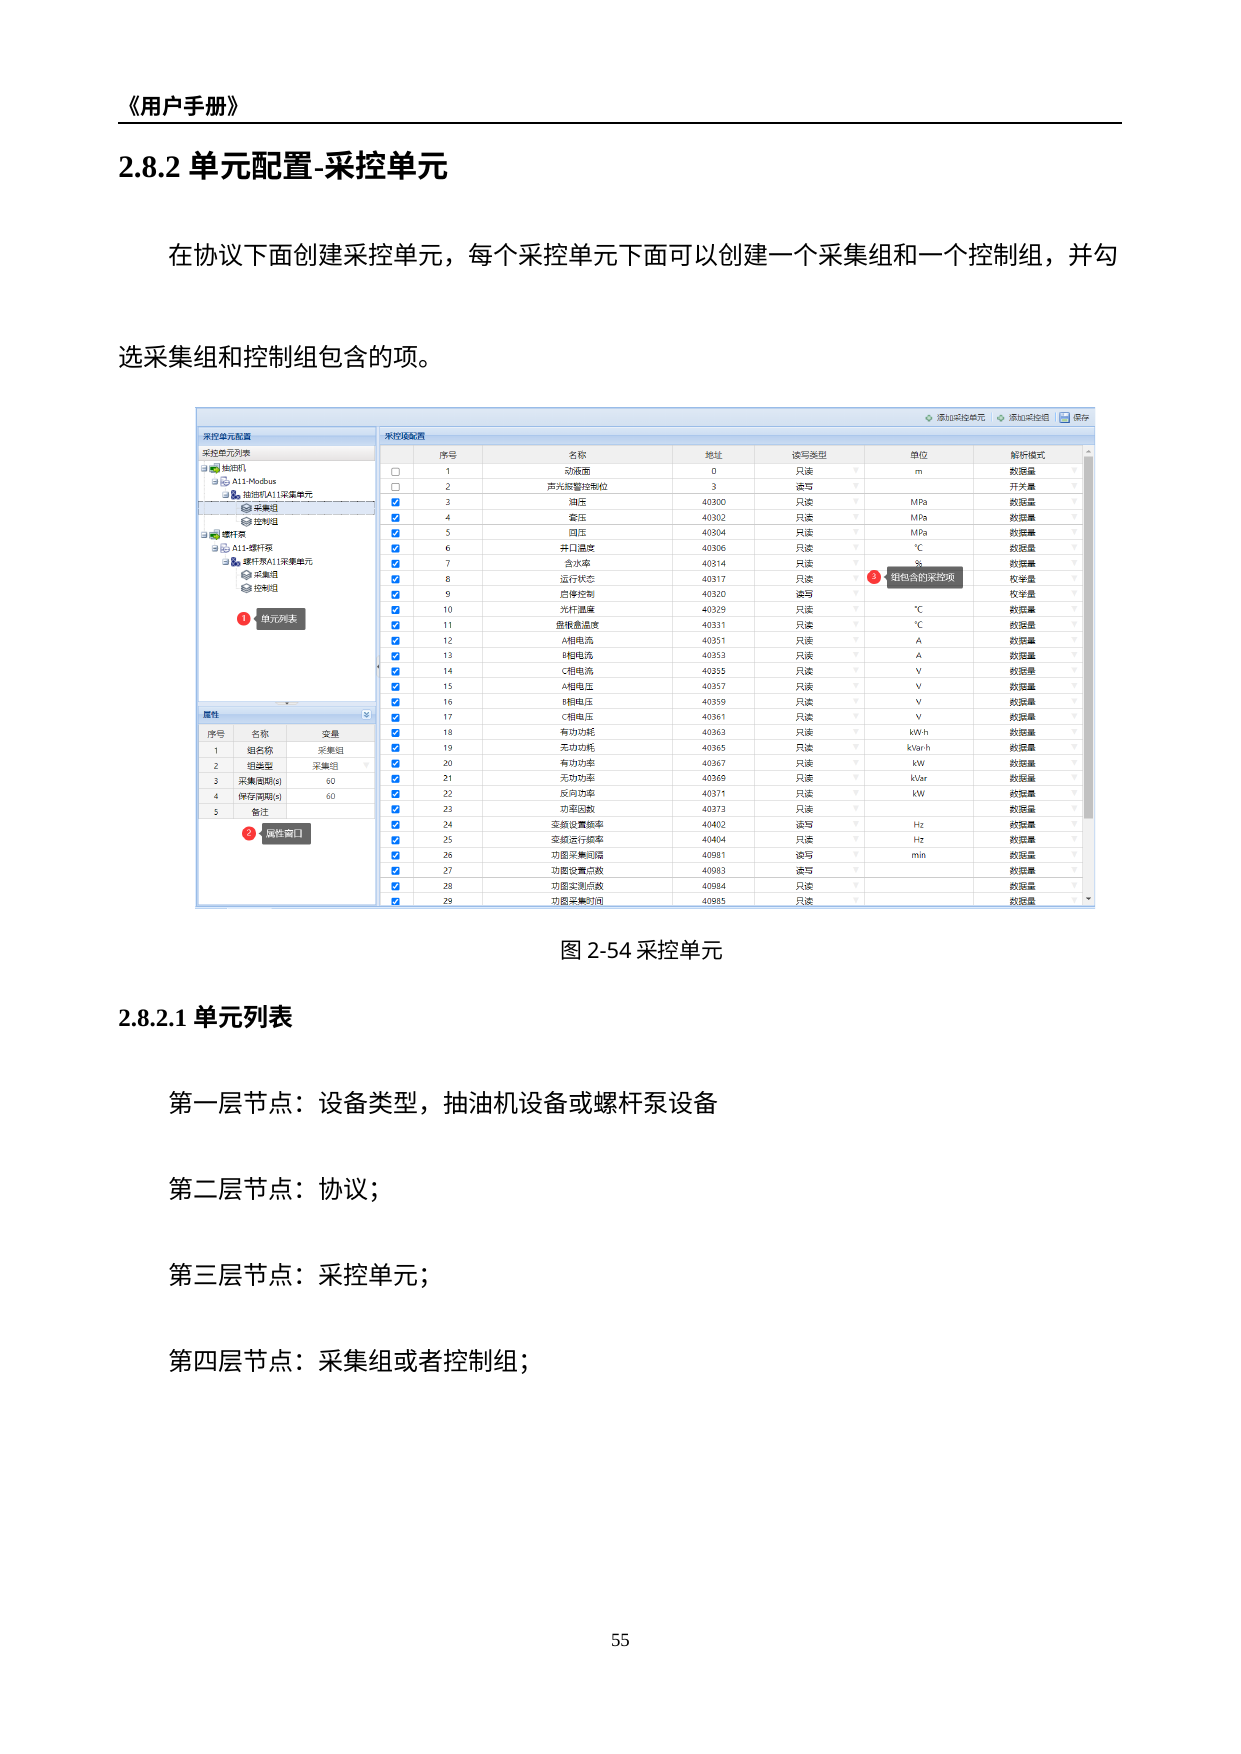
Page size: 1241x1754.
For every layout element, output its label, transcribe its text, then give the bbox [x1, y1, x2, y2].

text 图2-54采控单元 [118, 932, 1122, 966]
text 在协议下面创建采控单元，每个采控单元下面可以创建一个采集组和一个控制组，并勾选采集组和控制组包含的项。 [118, 220, 1122, 390]
text 第一层节点：设备类型，抽油机设备或螺杆泵设备 [118, 1067, 1122, 1135]
text 第二层节点：协议； [118, 1153, 1122, 1221]
text 第三层节点：采控单元； [118, 1239, 1122, 1307]
subtitle 2.8.2.1 单元列表 [118, 981, 1122, 1049]
picture [195, 407, 1096, 909]
subtitle 2.8.2 单元配置-采控单元 [118, 129, 1122, 197]
text 第四层节点：采集组或者控制组； [118, 1326, 1122, 1393]
